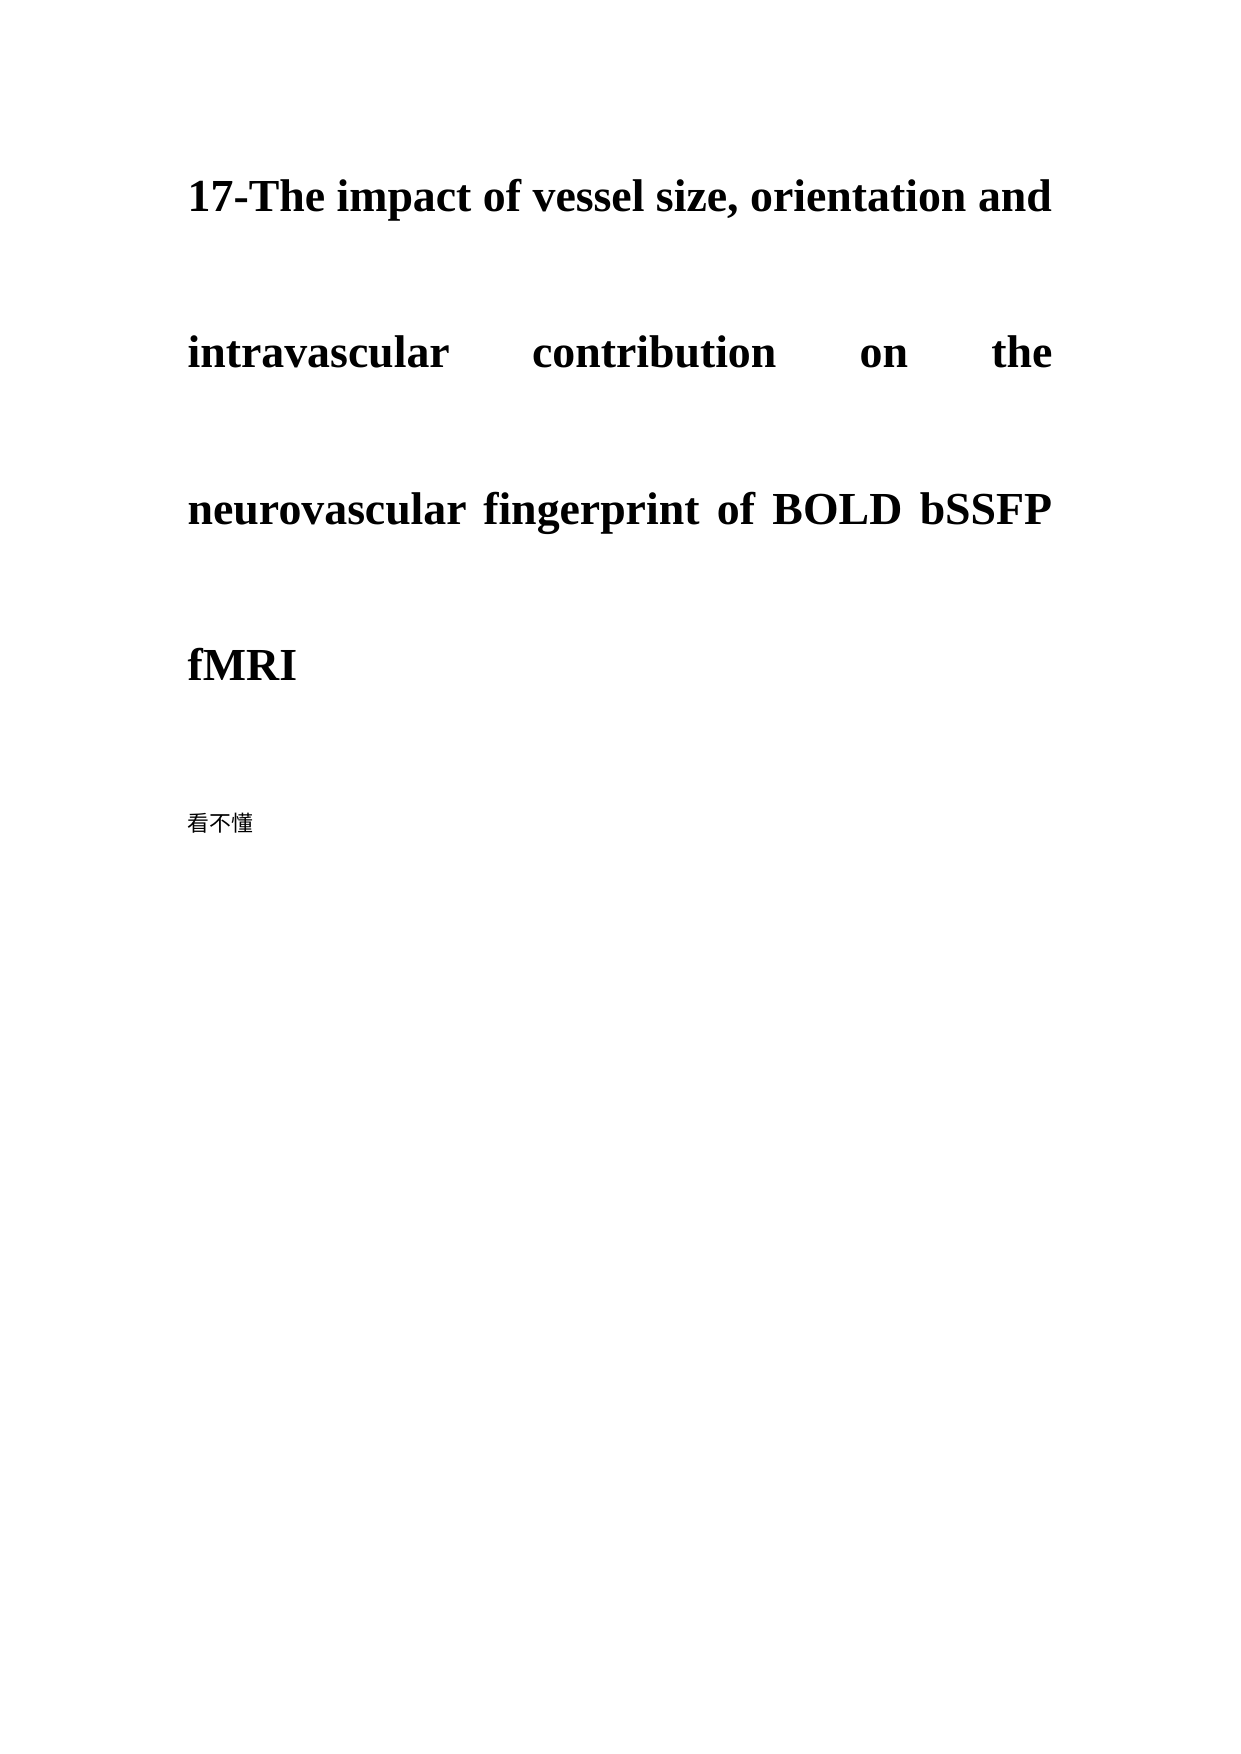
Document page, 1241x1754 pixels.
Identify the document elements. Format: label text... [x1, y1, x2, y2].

subtitle 17-The impact of vessel size, orientation and intravascular contribution on the neurovascular fingerprint of BOLD bSSFP fMRI [187, 162, 1053, 697]
text 看不懂 [187, 805, 1053, 838]
